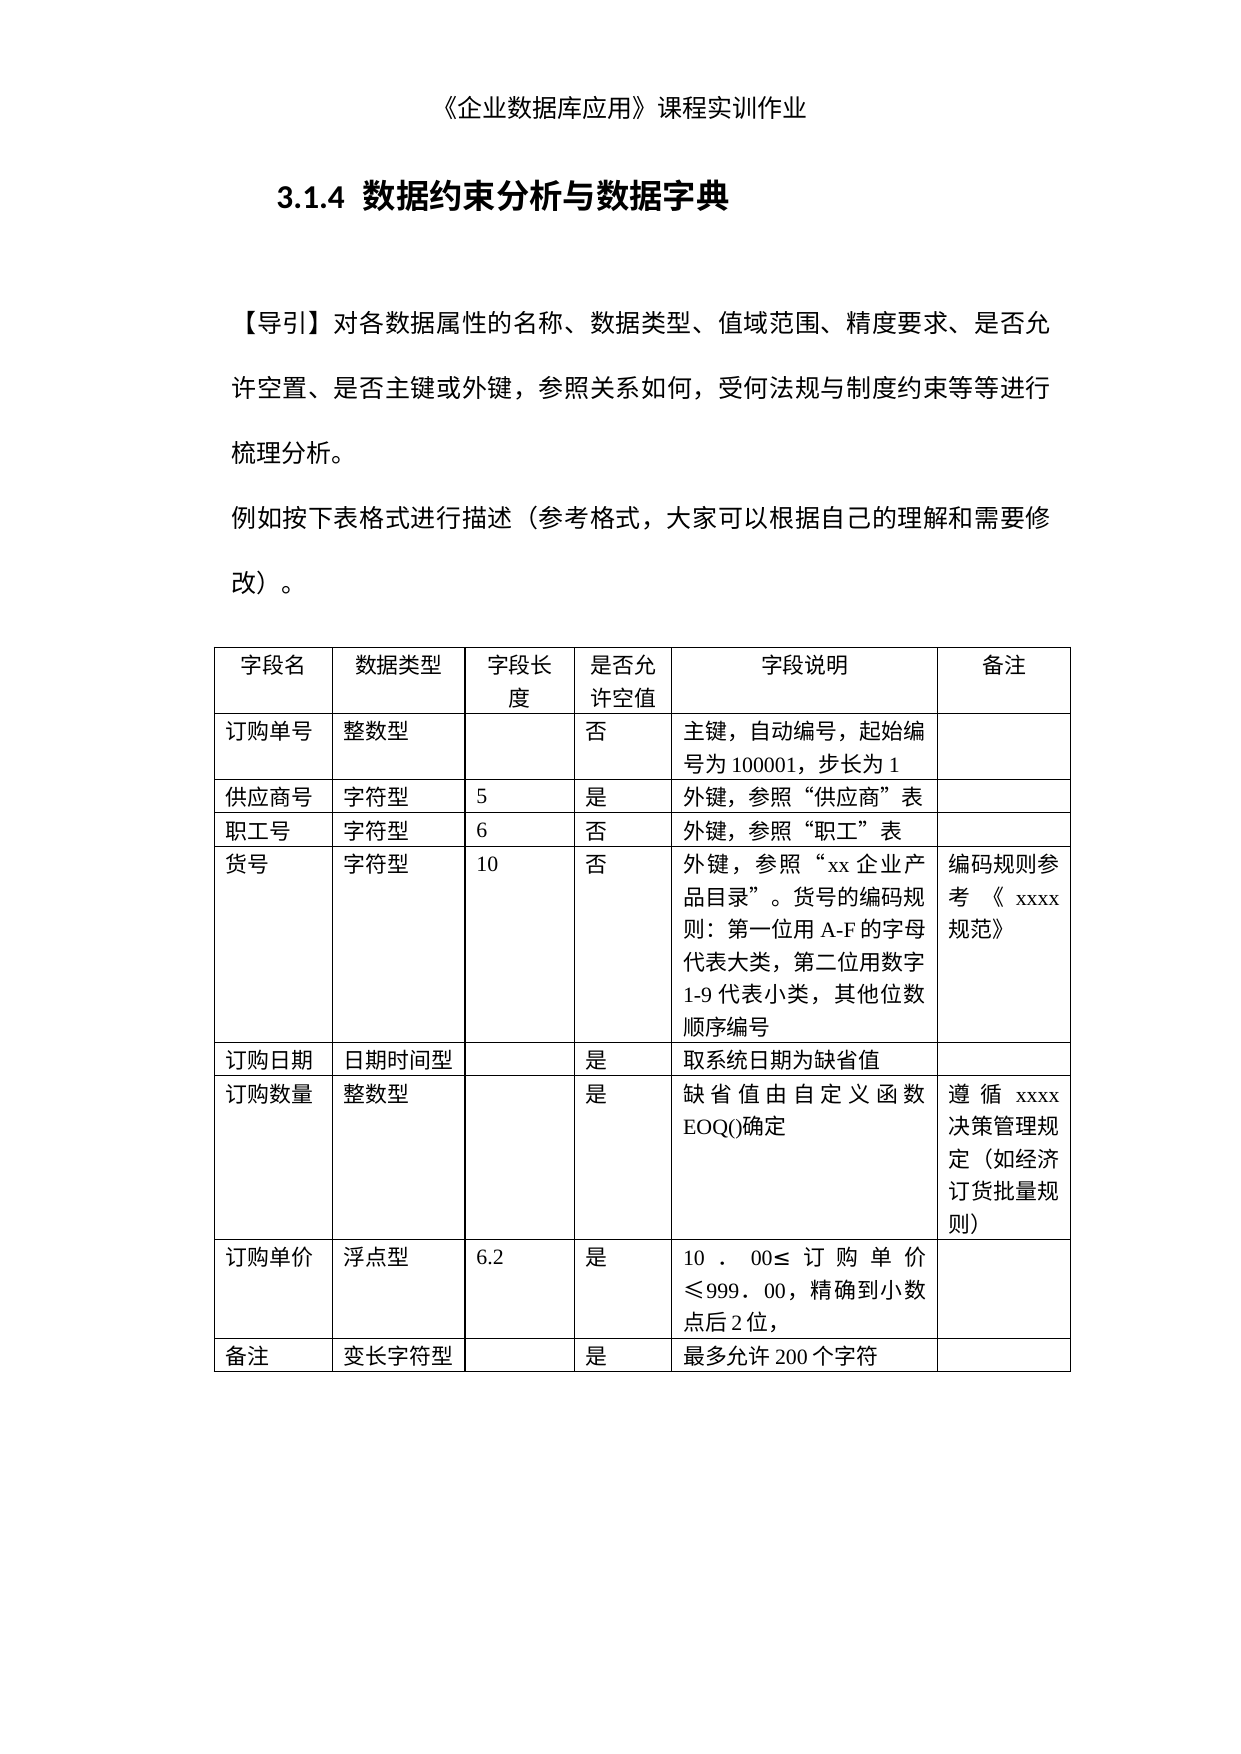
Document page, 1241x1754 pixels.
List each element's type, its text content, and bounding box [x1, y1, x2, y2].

table_cell 否 [575, 714, 671, 779]
table_cell [938, 1043, 1070, 1075]
table_cell 6 [466, 813, 574, 846]
table_header 是否允许空值 [575, 648, 671, 713]
table_header 字段名 [215, 648, 332, 713]
table_cell [938, 813, 1070, 846]
table_cell 订购单价 [215, 1240, 332, 1337]
table_cell 10．00≤订购单价≤999．00，精确到小数点后2位， [672, 1240, 937, 1337]
table_cell 供应商号 [215, 780, 332, 812]
table_cell 外键，参照“供应商”表 [672, 780, 937, 812]
table_cell 5 [466, 780, 574, 812]
table_cell 浮点型 [333, 1240, 464, 1337]
subtitle 数据约束分析与数据字典 [276, 162, 1053, 227]
table_cell 字符型 [333, 780, 464, 812]
table_cell 字符型 [333, 813, 464, 846]
table_cell 是 [575, 780, 671, 812]
table_cell 最多允许200个字符 [672, 1339, 937, 1371]
table_cell 否 [575, 813, 671, 846]
table_cell [938, 1240, 1070, 1337]
table_cell 是 [575, 1339, 671, 1371]
table_cell 主键，自动编号，起始编号为100001，步长为1 [672, 714, 937, 779]
table_cell [938, 1339, 1070, 1371]
table_header 数据类型 [333, 648, 464, 713]
table_cell 是 [575, 1076, 671, 1239]
table_cell 取系统日期为缺省值 [672, 1043, 937, 1075]
table_cell 变长字符型 [333, 1339, 464, 1371]
table_cell 备注 [215, 1339, 332, 1371]
table_cell 6.2 [466, 1240, 574, 1337]
text 【导引】对各数据属性的名称、数据类型、值域范围、精度要求、是否允许空置、是否主键或外键，参照关系如何，受何法规与制度约束等等进行梳理分析。 [231, 289, 1053, 484]
table_cell [466, 714, 574, 779]
table_cell 货号 [215, 847, 332, 1042]
table_cell 10 [466, 847, 574, 1042]
text 例如按下表格式进行描述（参考格式，大家可以根据自己的理解和需要修改）。 [231, 484, 1053, 614]
table_cell 是 [575, 1043, 671, 1075]
table_cell [466, 1339, 574, 1371]
table_cell 缺省值由自定义函数EOQ()确定 [672, 1076, 937, 1239]
table_cell 字符型 [333, 847, 464, 1042]
table_cell [466, 1043, 574, 1075]
table_cell [938, 780, 1070, 812]
table_cell [466, 1076, 574, 1239]
table_cell 订购数量 [215, 1076, 332, 1239]
table_cell 遵循xxxx决策管理规定（如经济订货批量规则） [938, 1076, 1070, 1239]
table_cell 否 [575, 847, 671, 1042]
table_cell 整数型 [333, 1076, 464, 1239]
table_cell 外键，参照“职工”表 [672, 813, 937, 846]
table_cell 是 [575, 1240, 671, 1337]
table_cell 编码规则参考《xxxx规范》 [938, 847, 1070, 1042]
table_header 字段说明 [672, 648, 937, 713]
table_cell 职工号 [215, 813, 332, 846]
table_cell [938, 714, 1070, 779]
table_cell 外键，参照“xx企业产品目录”。货号的编码规则：第一位用A-F的字母代表大类，第二位用数字1-9代表小类，其他位数顺序编号 [672, 847, 937, 1042]
table_cell 日期时间型 [333, 1043, 464, 1075]
table_header 字段长度 [466, 648, 574, 713]
table_cell 订购日期 [215, 1043, 332, 1075]
table_header 备注 [938, 648, 1070, 713]
table_cell 订购单号 [215, 714, 332, 779]
table_cell 整数型 [333, 714, 464, 779]
